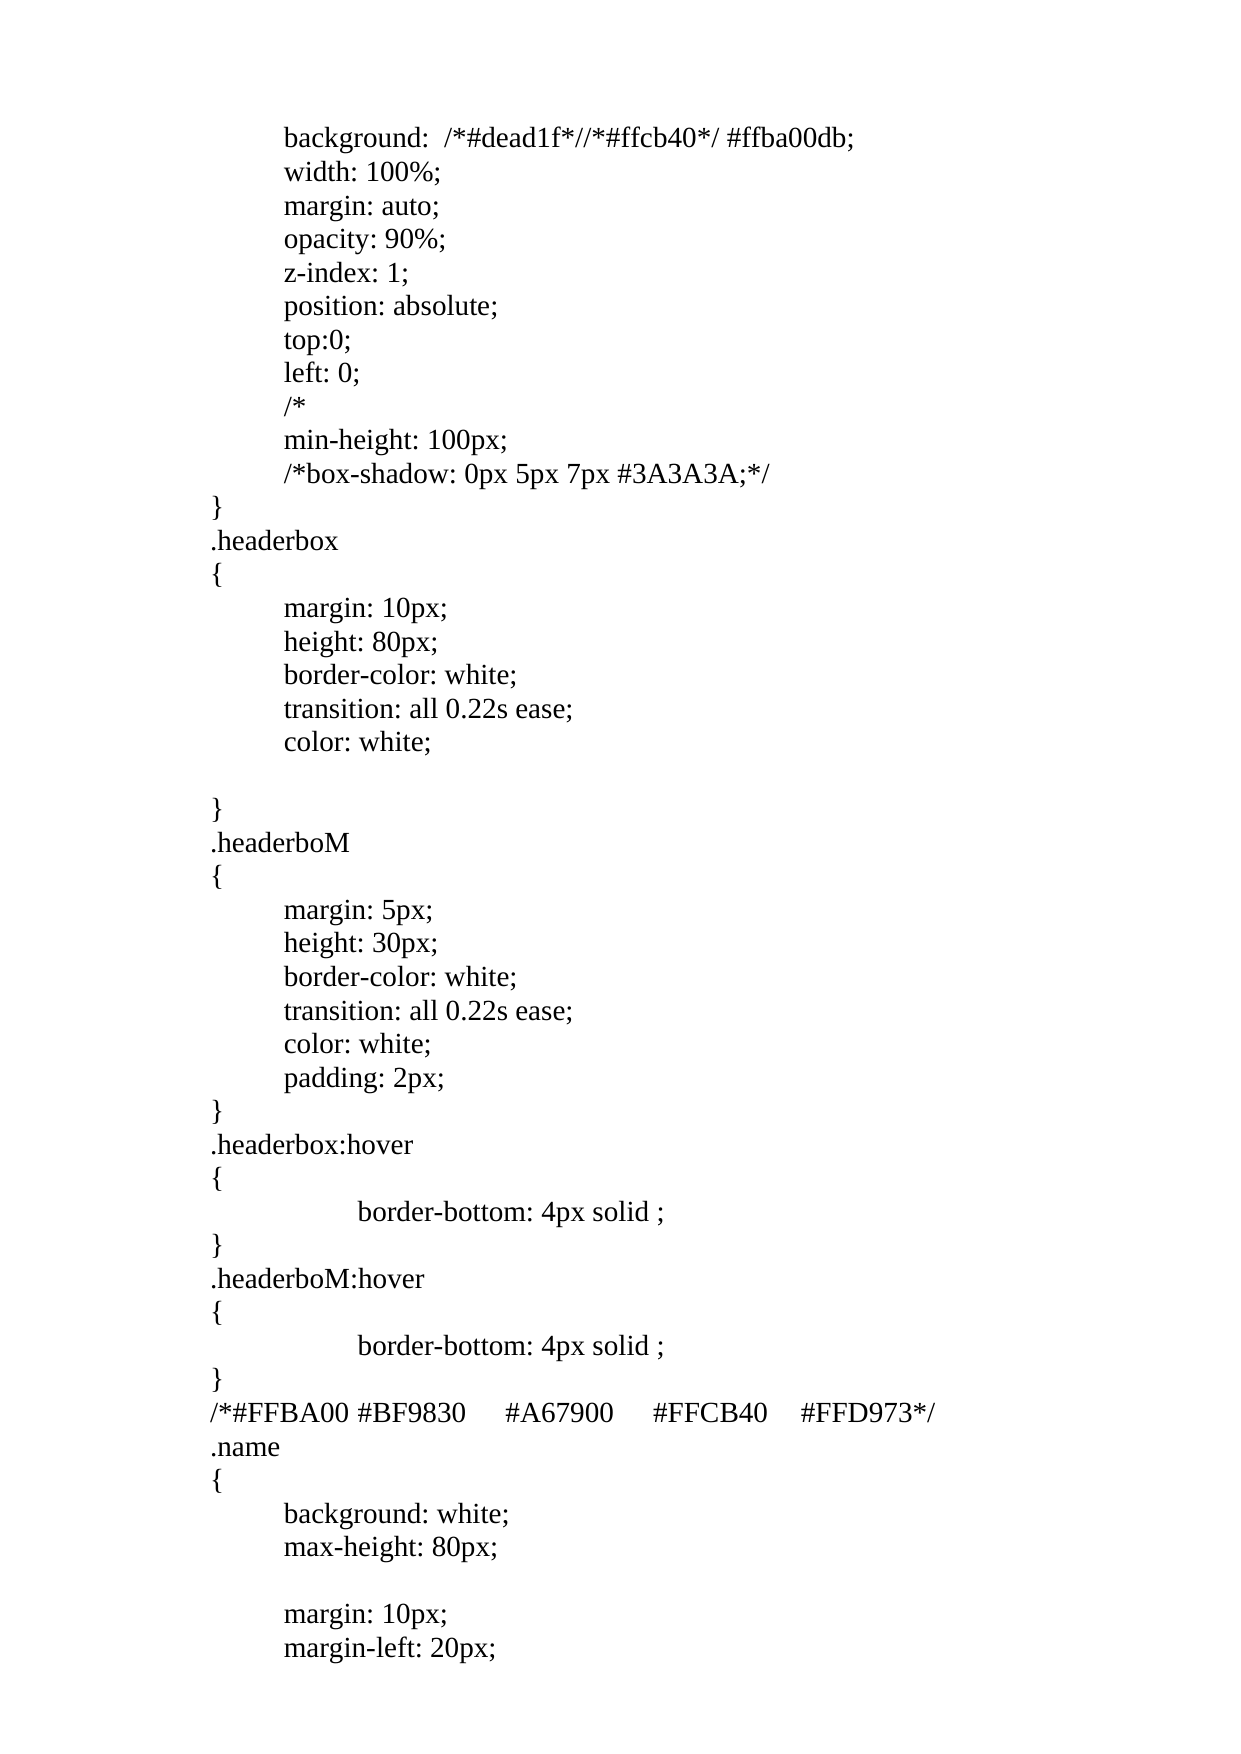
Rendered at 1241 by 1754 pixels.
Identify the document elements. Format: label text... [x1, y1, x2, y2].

text color: white; [136, 724, 1181, 758]
text .headerboM:hover [136, 1261, 1181, 1294]
text { [136, 858, 1181, 892]
text margin: 10px; [136, 590, 1181, 624]
text margin: 5px; [136, 892, 1181, 926]
text position: absolute; [136, 288, 1181, 322]
text /*#FFBA00 #BF9830 #A67900 #FFCB40 #FFD973*/ [136, 1395, 1181, 1429]
text } [136, 1227, 1181, 1261]
text padding: 2px; [136, 1060, 1181, 1093]
text margin: 10px; [136, 1596, 1181, 1630]
text left: 0; [136, 355, 1181, 389]
text /* [136, 389, 1181, 422]
text } [136, 1362, 1181, 1395]
text opacity: 90%; [136, 221, 1181, 255]
text transition: all 0.22s ease; [136, 993, 1181, 1026]
text background: white; [136, 1496, 1181, 1529]
text margin: auto; [136, 188, 1181, 221]
text } [136, 1093, 1181, 1127]
text transition: all 0.22s ease; [136, 691, 1181, 724]
text height: 30px; [136, 926, 1181, 959]
text .headerbox [136, 523, 1181, 557]
text max-height: 80px; [136, 1529, 1181, 1563]
text background: /*#dead1f*//*#ffcb40*/ #ffba00db; [136, 121, 1181, 154]
text { [136, 1462, 1181, 1496]
text { [136, 1294, 1181, 1328]
text border-color: white; [136, 657, 1181, 691]
text z-index: 1; [136, 255, 1181, 288]
text .headerbox:hover [136, 1127, 1181, 1160]
text } [136, 489, 1181, 523]
text .name [136, 1429, 1181, 1462]
text border-bottom: 4px solid ; [136, 1194, 1181, 1227]
text border-bottom: 4px solid ; [136, 1328, 1181, 1362]
text { [136, 557, 1181, 590]
text height: 80px; [136, 624, 1181, 657]
text .headerboM [136, 825, 1181, 858]
text margin-left: 20px; [136, 1630, 1181, 1663]
text top:0; [136, 322, 1181, 355]
text { [136, 1160, 1181, 1194]
text color: white; [136, 1026, 1181, 1060]
text width: 100%; [136, 154, 1181, 188]
text } [136, 791, 1181, 825]
text /*box-shadow: 0px 5px 7px #3A3A3A;*/ [136, 456, 1181, 489]
text min-height: 100px; [136, 422, 1181, 456]
text border-color: white; [136, 959, 1181, 993]
